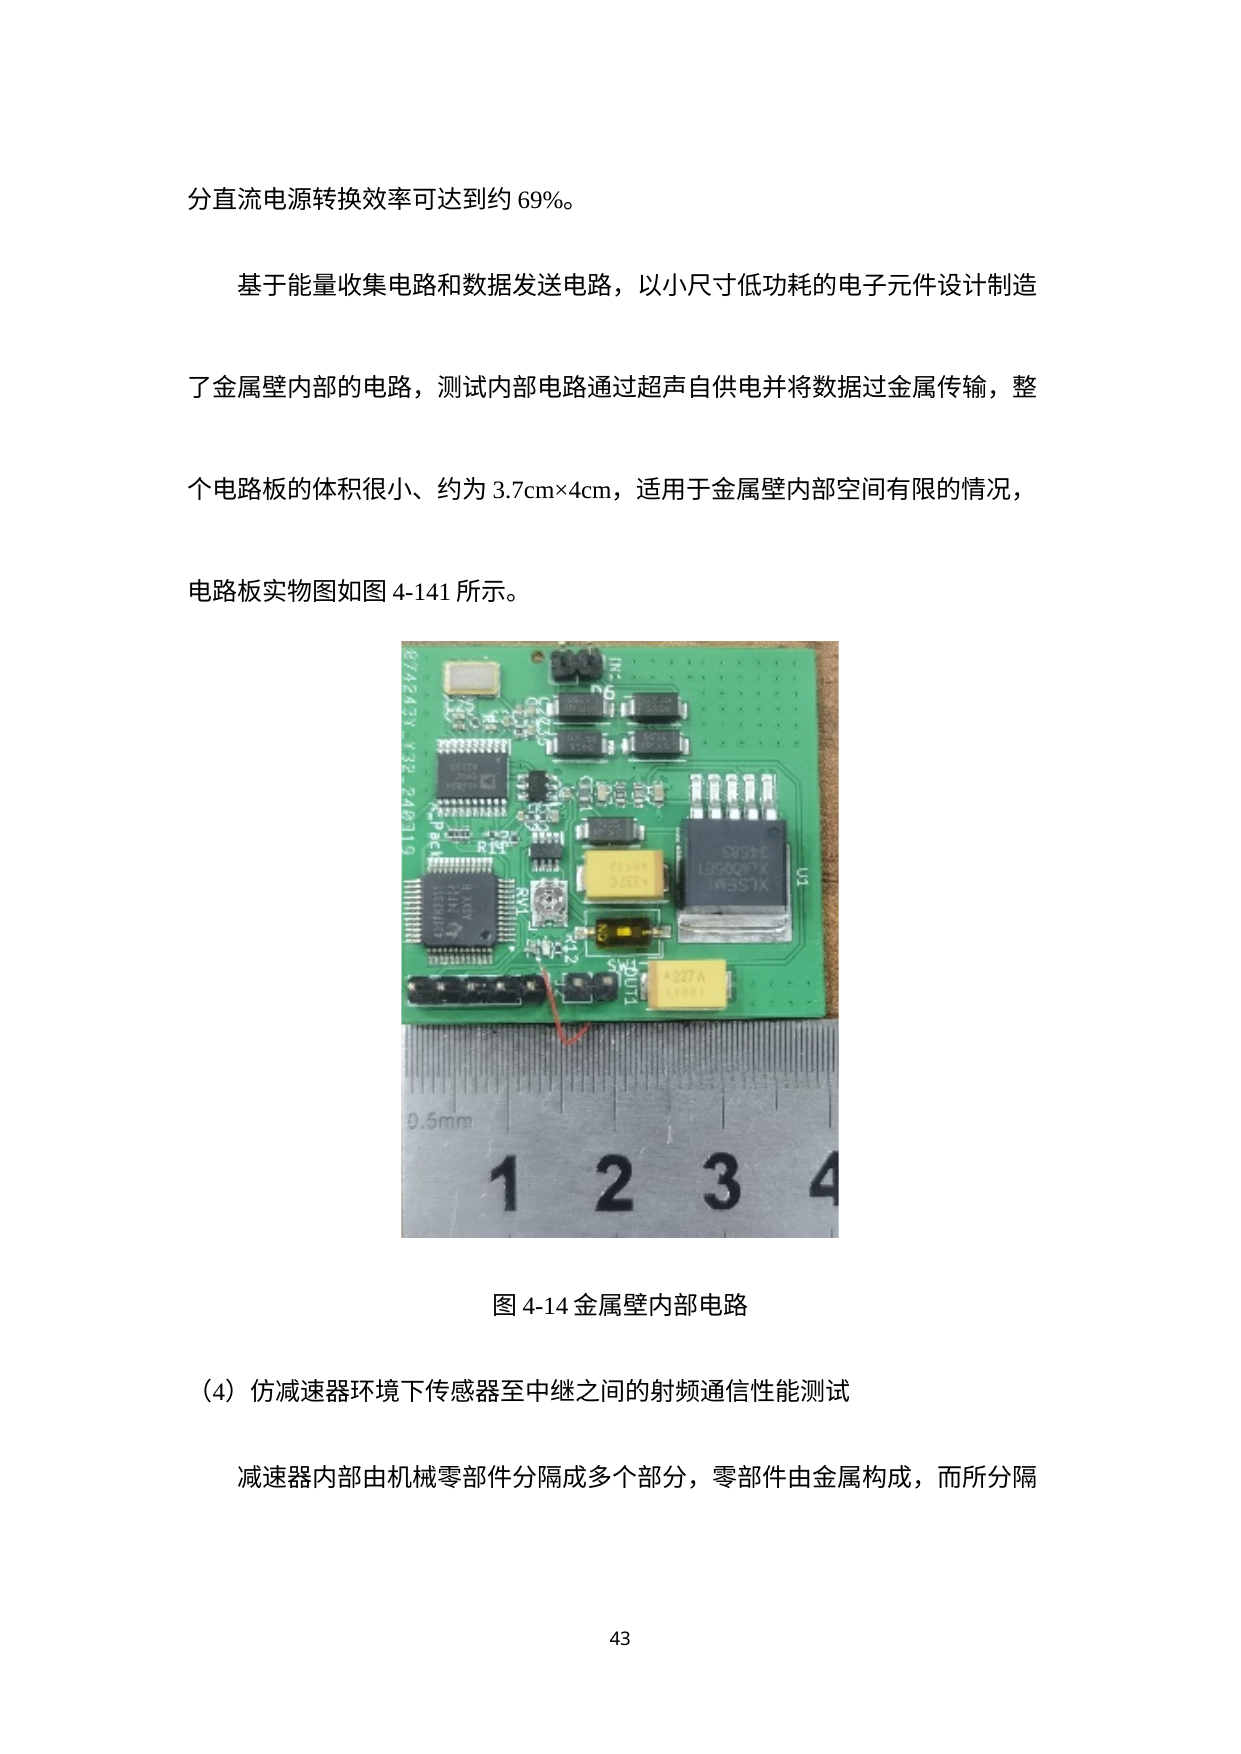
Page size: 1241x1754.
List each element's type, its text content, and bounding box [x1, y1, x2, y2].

text 基于能量收集电路和数据发送电路，以小尺寸低功耗的电子元件设计制造了金属壁内部的电路，测试内部电路通过超声自供电并将数据过金属传输，整个电路板的体积很小、约为3.7cm×4cm，适用于金属壁内部空间有限的情况，电路板实物图如图4-141所示。 [187, 250, 1053, 623]
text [187, 164, 1053, 232]
text 图4-14金属壁内部电路 [187, 1270, 1053, 1338]
picture [401, 641, 839, 1238]
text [187, 1442, 1053, 1510]
text （4）仿减速器环境下传感器至中继之间的射频通信性能测试 [187, 1356, 1053, 1424]
